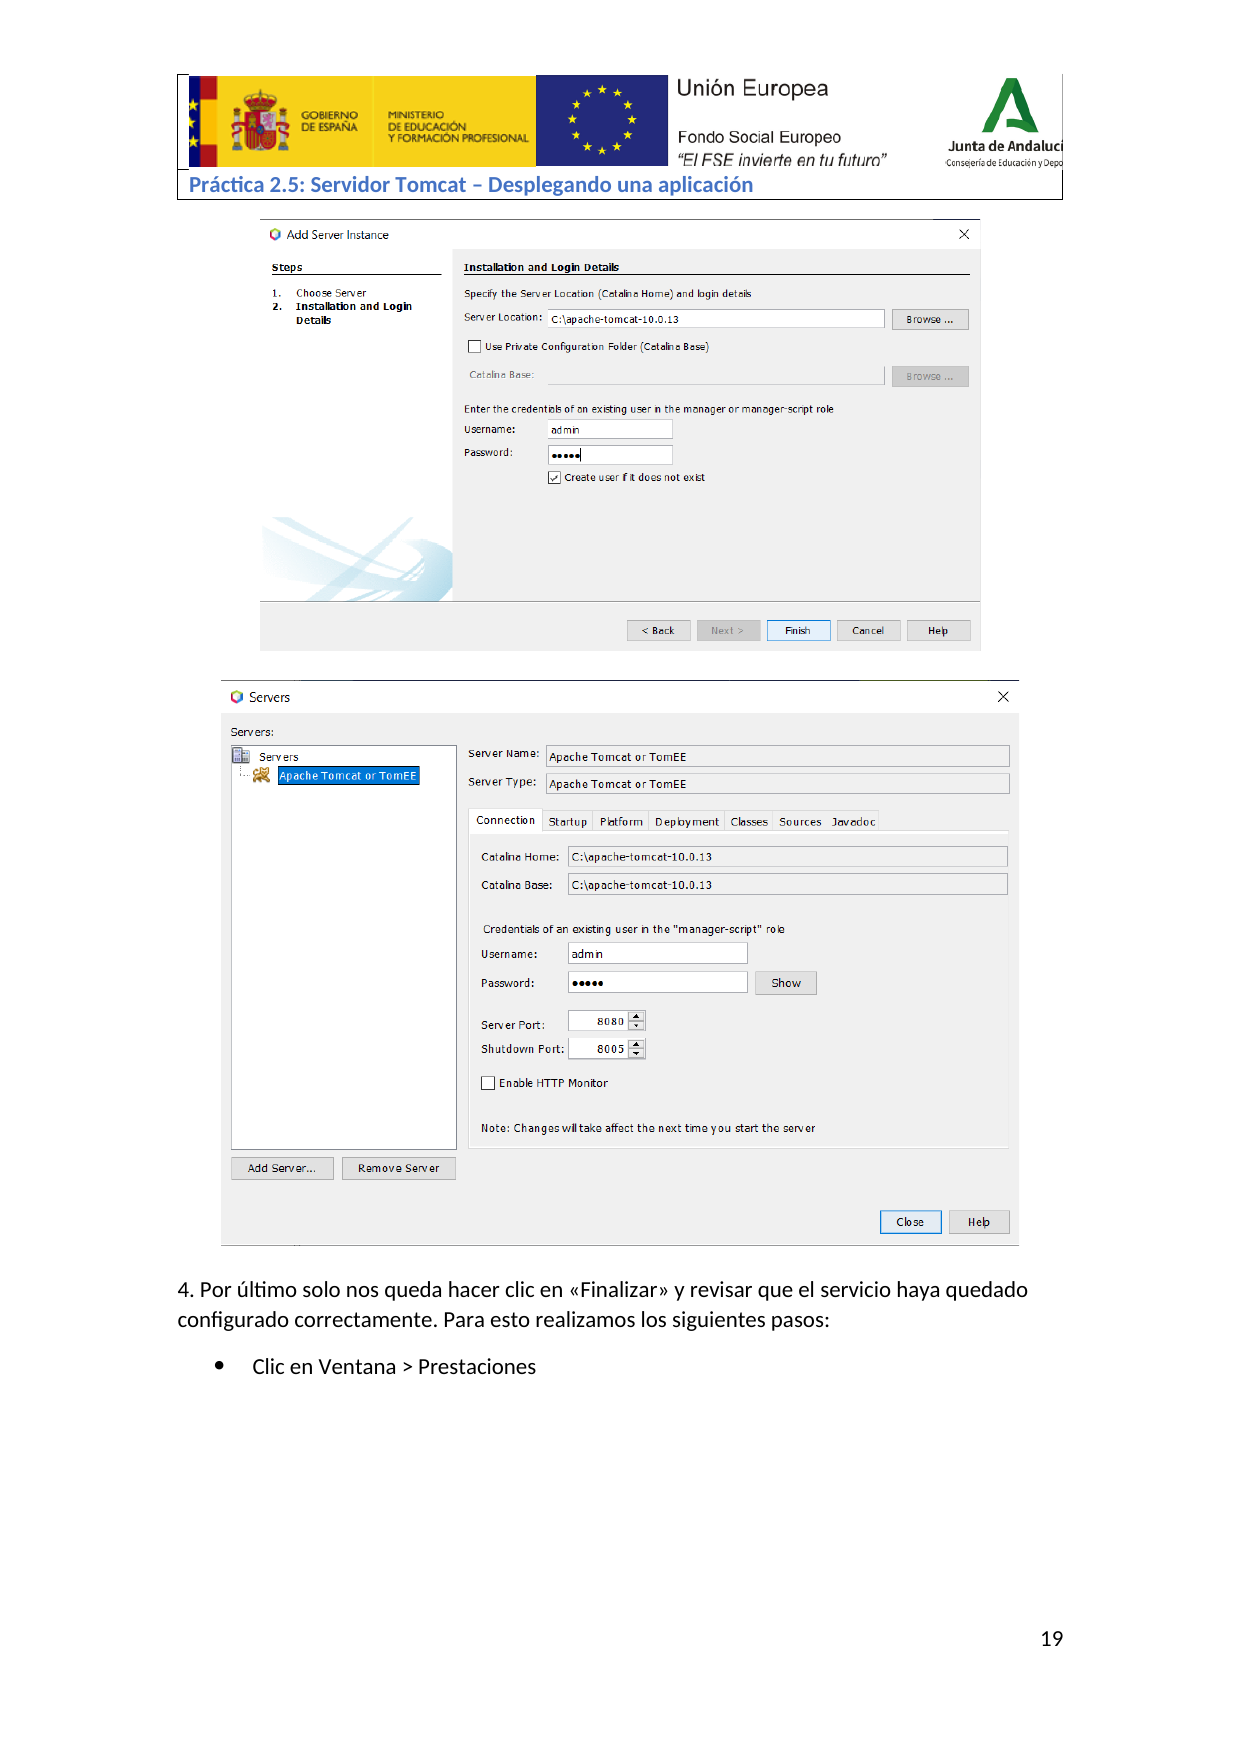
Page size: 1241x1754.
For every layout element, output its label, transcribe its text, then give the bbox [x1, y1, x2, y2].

list Clic en Ventana > Prestaciones [215, 1352, 1063, 1380]
text 4. Por último solo nos queda hacer clic en «Finalizar» y revisar que el servicio haya quedado configurado correctamente. Para esto realizamos los siguientes pasos: [177, 1275, 1063, 1333]
picture [188, 74, 1063, 170]
picture [221, 680, 1020, 1246]
picture [260, 219, 981, 651]
